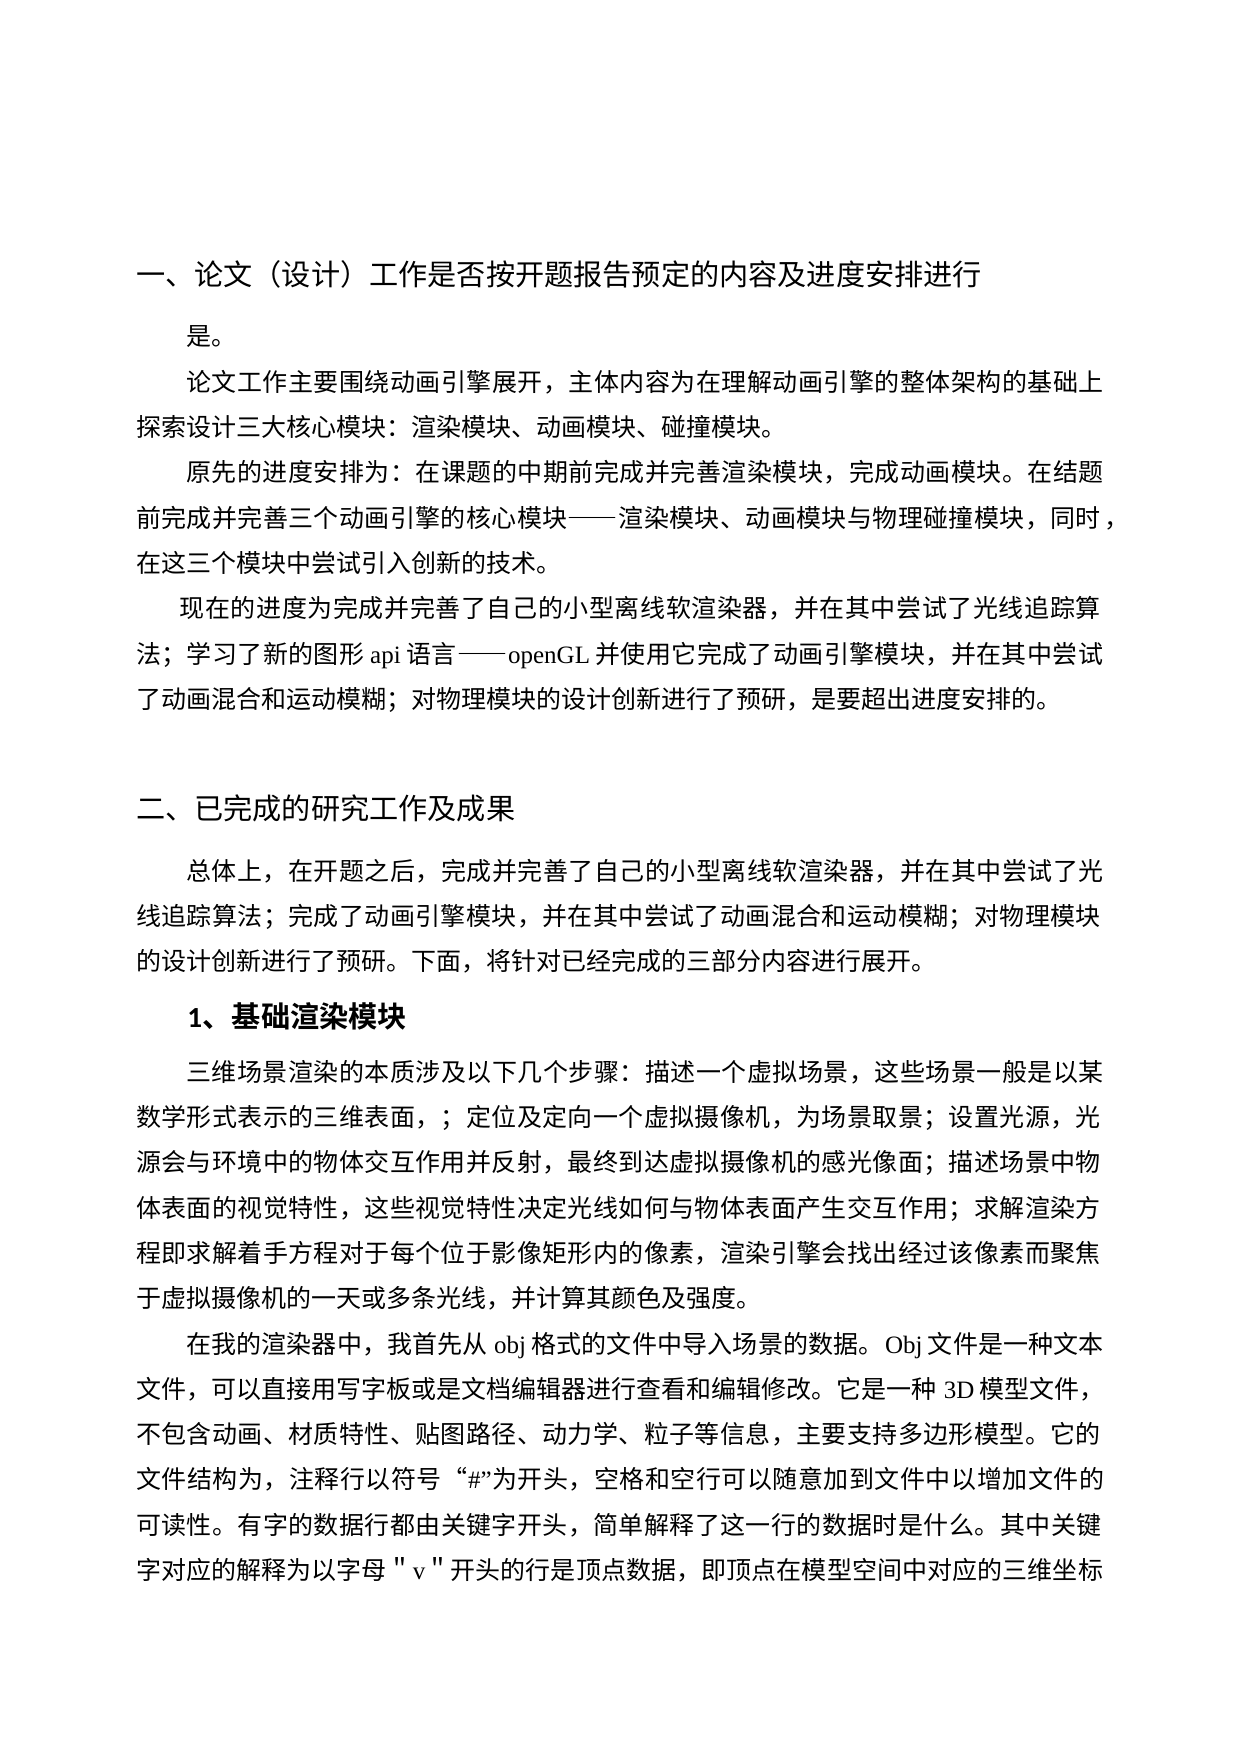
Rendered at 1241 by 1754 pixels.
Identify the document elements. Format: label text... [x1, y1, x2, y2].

text 三维场景渲染的本质涉及以下几个步骤：描述一个虚拟场景，这些场景一般是以某数学形式表示的三维表面，；定位及定向一个虚拟摄像机，为场景取景；设置光源，光源会与环境中的物体交互作用并反射，最终到达虚拟摄像机的感光像面；描述场景中物体表面的视觉特性，这些视觉特性决定光线如何与物体表面产生交互作用；求解渲染方程即求解着手方程对于每个位于影像矩形内的像素，渲染引擎会找出经过该像素而聚焦于虚拟摄像机的一天或多条光线，并计算其颜色及强度。 [136, 1052, 1104, 1315]
text 二、已完成的研究工作及成果 [136, 786, 1104, 828]
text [136, 1324, 1104, 1587]
text 原先的进度安排为：在课题的中期前完成并完善渲染模块，完成动画模块。在结题前完成并完善三个动画引擎的核心模块——渲染模块、动画模块与物理碰撞模块，同时，在这三个模块中尝试引入创新的技术。 现在的进度为完成并完善了自己的小型离线软渲染器，并在其中尝试了光线追踪算法；学习了新的图形api语言——openGL并使用它完成了动画引擎模块，并在其中尝试了动画混合和运动模糊；对物理模块的设计创新进行了预研，是要超出进度安排的。 [136, 453, 1104, 716]
text 一、论文（设计）工作是否按开题报告预定的内容及进度安排进行 [136, 252, 1104, 294]
list 基础渲染模块 [187, 993, 1104, 1035]
text 论文工作主要围绕动画引擎展开，主体内容为在理解动画引擎的整体架构的基础上探索设计三大核心模块：渲染模块、动画模块、碰撞模块。 [136, 362, 1104, 444]
text 是。 [136, 317, 1104, 353]
text 总体上，在开题之后，完成并完善了自己的小型离线软渲染器，并在其中尝试了光线追踪算法；完成了动画引擎模块，并在其中尝试了动画混合和运动模糊；对物理模块的设计创新进行了预研。下面，将针对已经完成的三部分内容进行展开。 [136, 851, 1104, 978]
